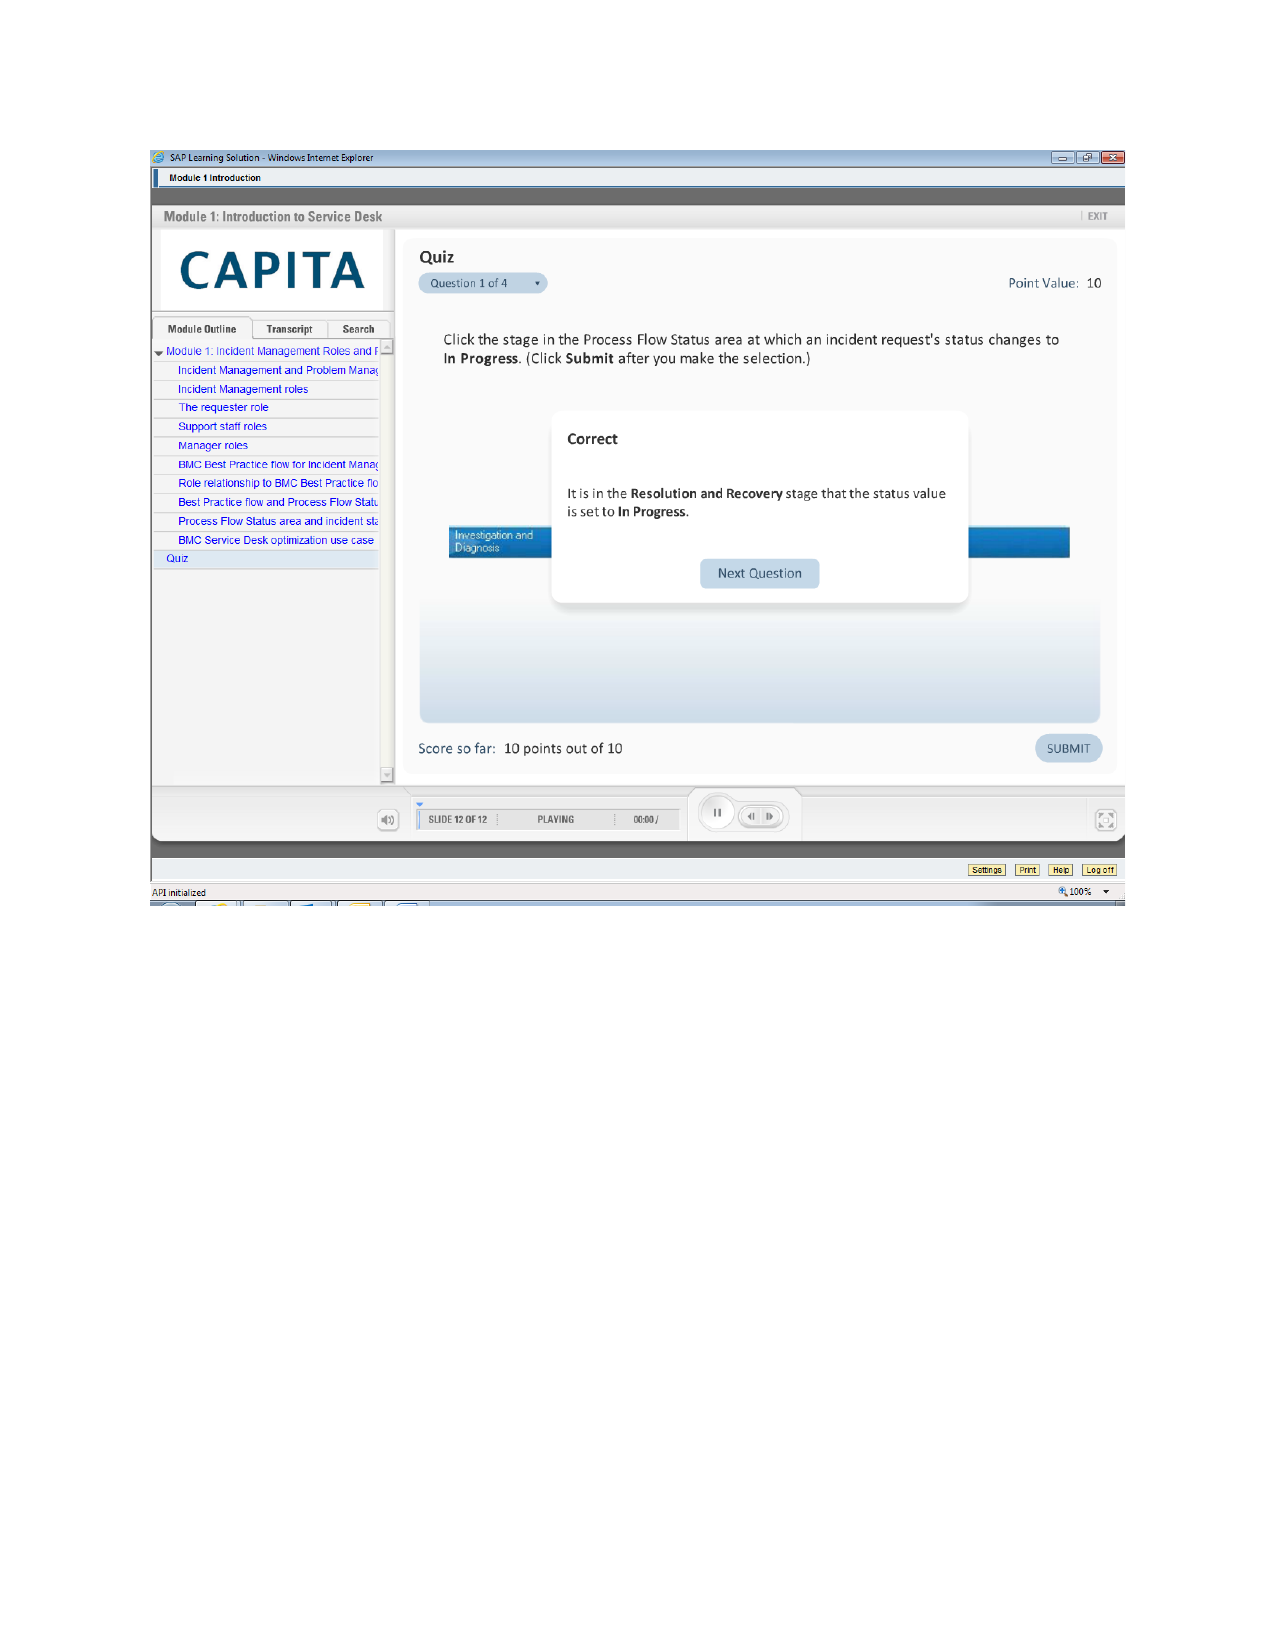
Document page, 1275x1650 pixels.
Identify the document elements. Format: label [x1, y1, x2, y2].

picture [150, 150, 1125, 906]
